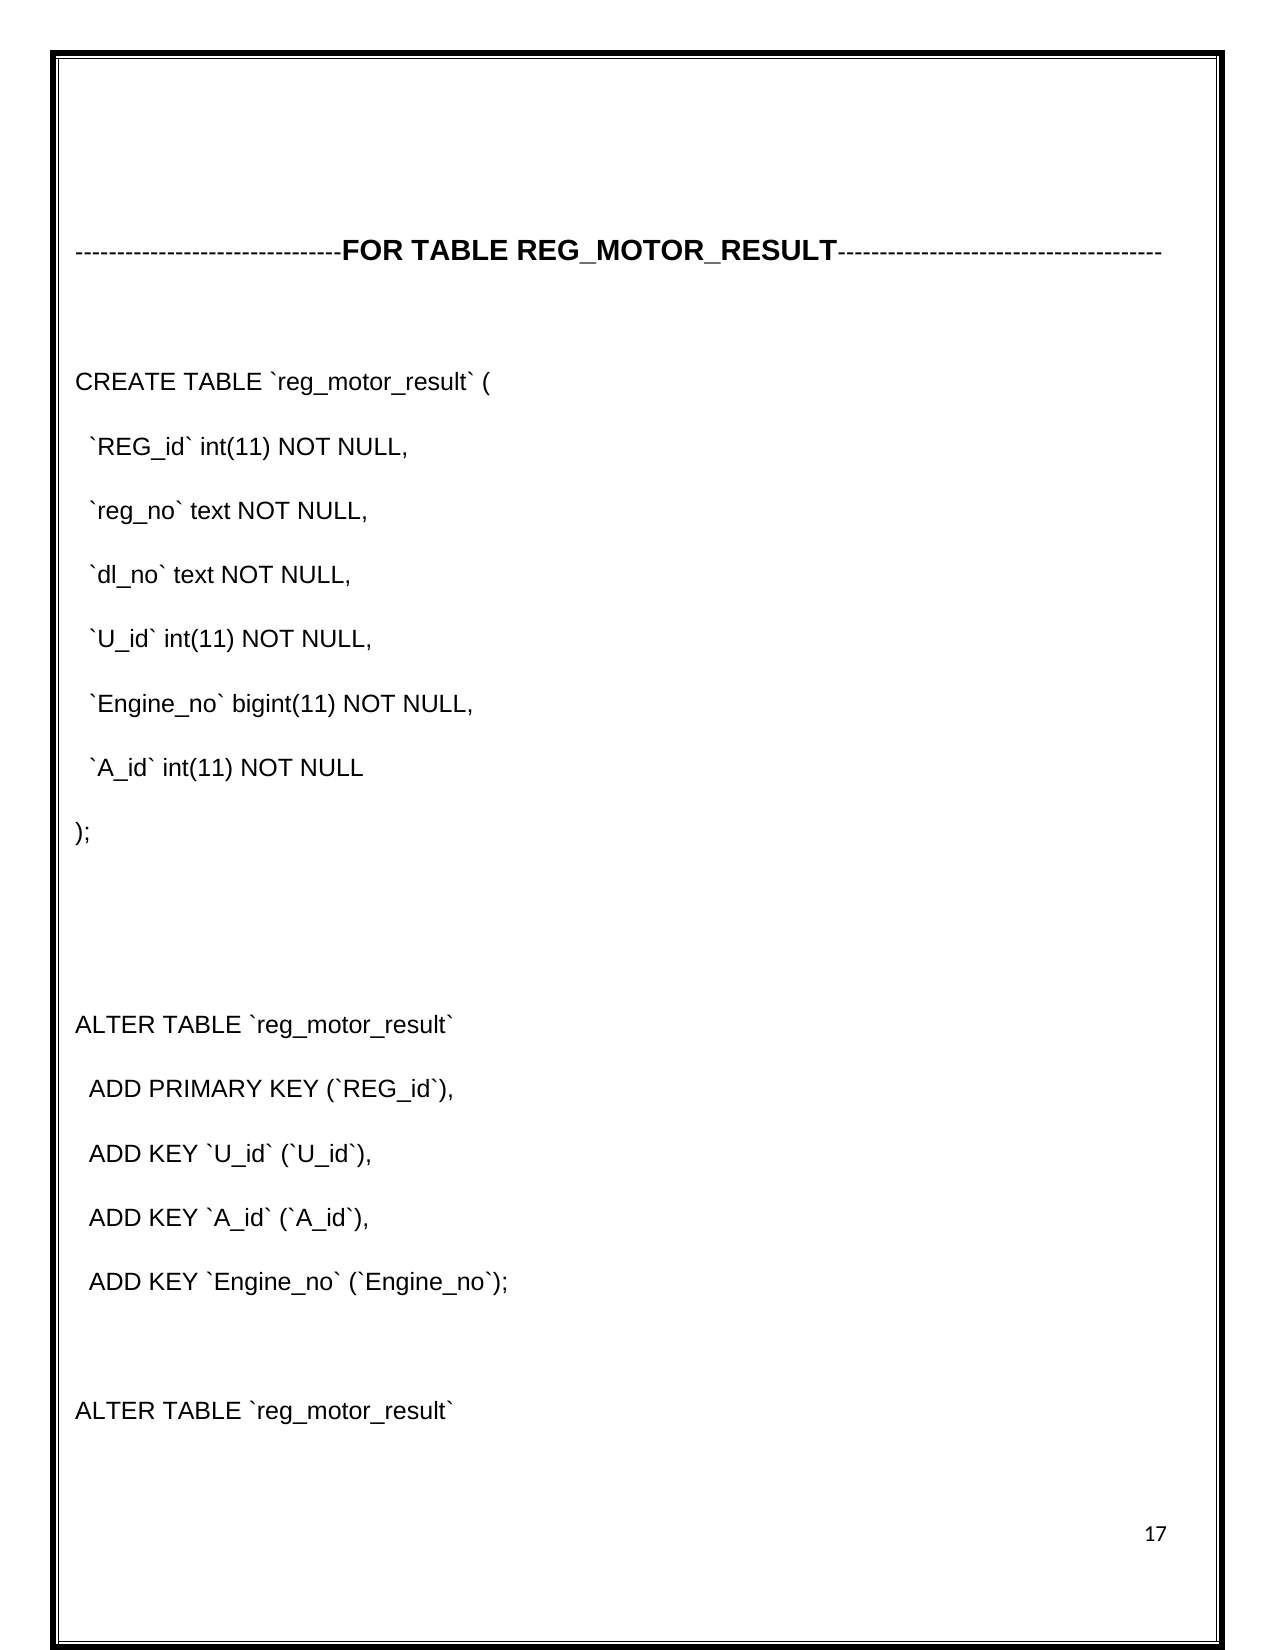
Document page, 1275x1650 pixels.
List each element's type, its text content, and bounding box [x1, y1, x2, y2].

text `REG_id` int(11) NOT NULL, [75, 432, 1167, 460]
text `Engine_no` bigint(11) NOT NULL, [75, 689, 1167, 717]
text `A_id` int(11) NOT NULL [75, 753, 1167, 782]
text ); [75, 817, 1167, 846]
text `reg_no` text NOT NULL, [75, 496, 1167, 525]
text `U_id` int(11) NOT NULL, [75, 624, 1167, 653]
text ADD KEY `U_id` (`U_id`), [75, 1139, 1167, 1167]
text ADD KEY `Engine_no` (`Engine_no`); [75, 1267, 1167, 1296]
text CREATE TABLE `reg_motor_result` ( [75, 367, 1167, 396]
text --------------------------------FOR TABLE REG_MOTOR_RESULT--------------------------------------- [75, 233, 1167, 267]
text ADD PRIMARY KEY (`REG_id`), [75, 1074, 1167, 1103]
text ALTER TABLE `reg_motor_result` [75, 1396, 1167, 1424]
text ADD KEY `A_id` (`A_id`), [75, 1203, 1167, 1232]
text ALTER TABLE `reg_motor_result` [75, 1010, 1167, 1039]
text `dl_no` text NOT NULL, [75, 560, 1167, 589]
